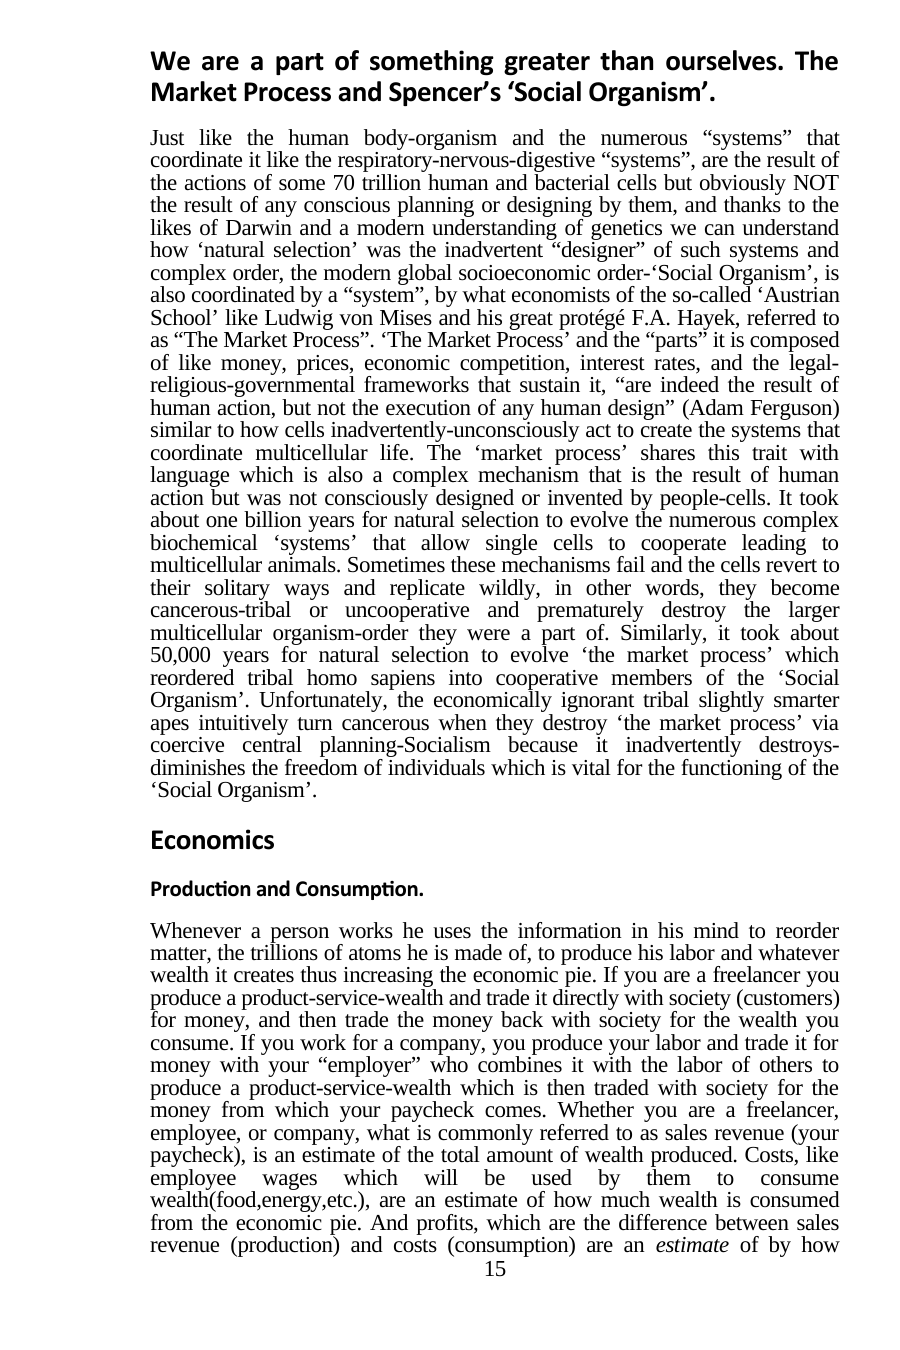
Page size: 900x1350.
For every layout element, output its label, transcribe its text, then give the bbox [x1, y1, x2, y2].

subtitle Economics [150, 823, 840, 856]
subtitle We are a part of something greater than ourselves. The Market Process and Spencer’s ‘Social Organism’. [150, 45, 840, 109]
subtitle Production and Consumption. [150, 876, 840, 902]
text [150, 920, 840, 1258]
text Just like the human body-organism and the numerous “systems” that coordinate it like the respiratory-nervous-digestive “systems”, are the result of the actions of some 70 trillion human and bacterial cells but obviously NOT the result of any conscious planning or designing by them, and thanks to the likes of Darwin and a modern understanding of genetics we can understand how ‘natural selection’ was the inadvertent “designer” of such systems and complex order, the modern global socioeconomic order-‘Social Organism’, is also coordinated by a “system”, by what economists of the so-called ‘Austrian School’ like Ludwig von Mises and his great protégé F.A. Hayek, referred to as “The Market Process”. ‘The Market Process’ and the “parts” it is composed of like money, prices, economic competition, interest rates, and the legal-religious-governmental frameworks that sustain it, “are indeed the result of human action, but not the execution of any human design” (Adam Ferguson) similar to how cells inadvertently-unconsciously act to create the systems that coordinate multicellular life. The ‘market process’ shares this trait with language which is also a complex mechanism that is the result of human action but was not consciously designed or invented by people-cells. It took about one billion years for natural selection to evolve the numerous complex biochemical ‘systems’ that allow single cells to cooperate leading to multicellular animals. Sometimes these mechanisms fail and the cells revert to their solitary ways and replicate wildly, in other words, they become cancerous-tribal or uncooperative and prematurely destroy the larger multicellular organism-order they were a part of. Similarly, it took about 50,000 years for natural selection to evolve ‘the market process’ which reordered tribal homo sapiens into cooperative members of the ‘Social Organism’. Unfortunately, the economically ignorant tribal slightly smarter apes intuitively turn cancerous when they destroy ‘the market process’ via coercive central planning-Socialism because it inadvertently destroys-diminishes the freedom of individuals which is vital for the functioning of the ‘Social Organism’. [150, 128, 840, 803]
